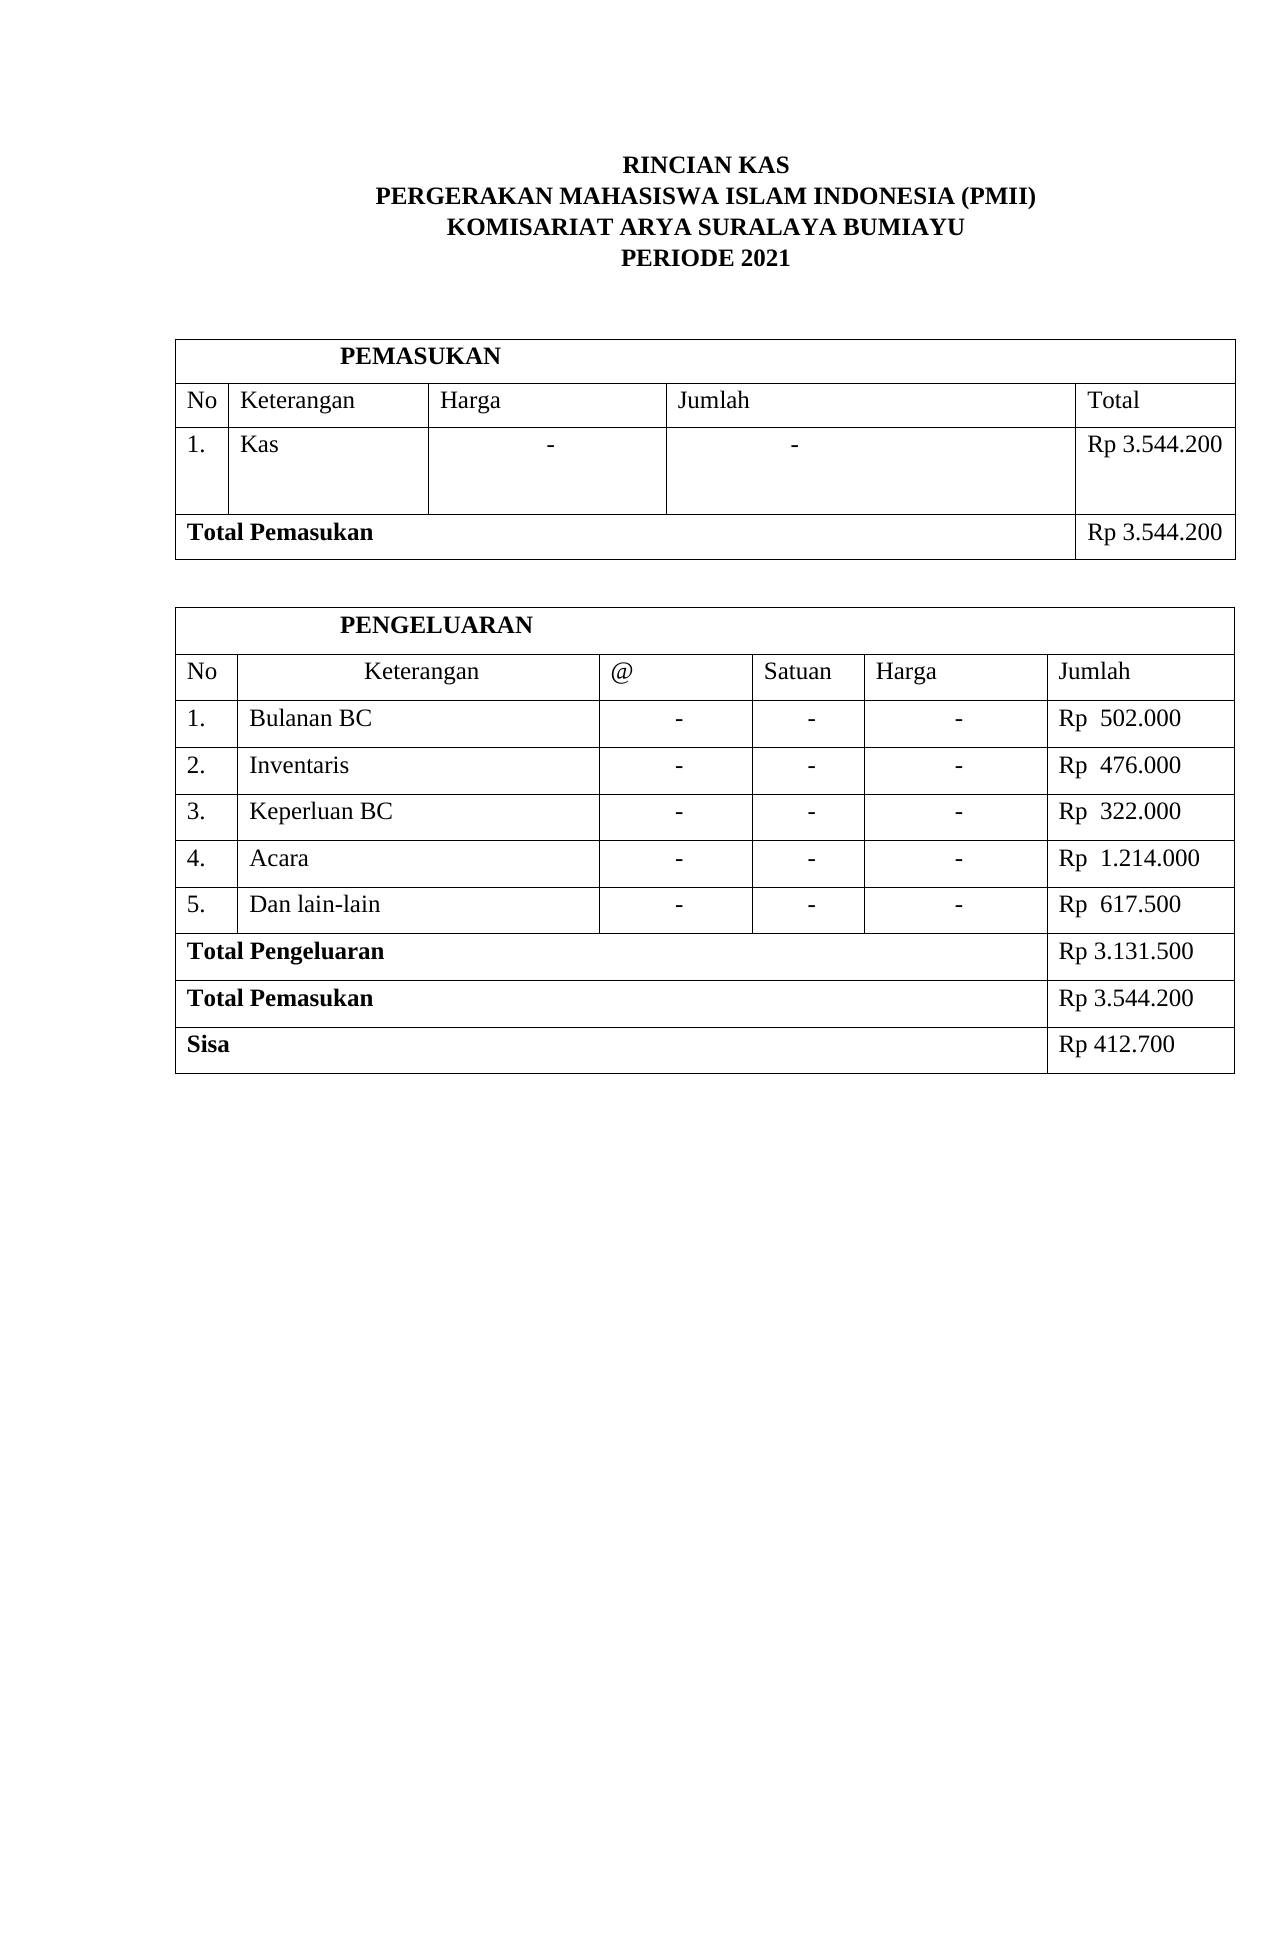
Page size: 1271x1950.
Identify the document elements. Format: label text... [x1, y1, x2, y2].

table_cell 2. [176, 748, 237, 794]
table_cell - [600, 701, 752, 747]
table_cell Keterangan [238, 655, 599, 700]
table_cell Rp 502.000 [1048, 701, 1234, 747]
table_cell - [865, 888, 1047, 933]
table_cell Dan lain-lain [238, 888, 599, 933]
table_cell Rp 617.500 [1048, 888, 1234, 933]
table_cell 3. [176, 795, 237, 840]
table_cell - [753, 795, 864, 840]
table_cell - [600, 888, 752, 933]
table_cell Keterangan [229, 384, 428, 427]
list PERGERAKAN MAHASISWA ISLAM INDONESIA (PMII) [328, 181, 1084, 210]
table_cell Rp 3.131.500 [1048, 934, 1234, 980]
table_cell No [176, 384, 228, 427]
table_cell 4. [176, 841, 237, 887]
table_cell - [865, 701, 1047, 747]
table_cell - [753, 888, 864, 933]
table_cell Kas [229, 428, 428, 514]
table_cell - [753, 701, 864, 747]
table_header PENGELUARAN [176, 608, 1047, 654]
table_cell - [865, 841, 1047, 887]
table_cell [916, 384, 1075, 427]
table_cell Total [1076, 384, 1235, 427]
table_cell Total Pengeluaran [176, 934, 1047, 980]
table_cell - [753, 841, 864, 887]
table_cell Rp 476.000 [1048, 748, 1234, 794]
table_cell Bulanan BC [238, 701, 599, 747]
table_cell - [600, 795, 752, 840]
table_cell [916, 428, 1075, 514]
table_cell Inventaris [238, 748, 599, 794]
table_cell Keperluan BC [238, 795, 599, 840]
table_header [1047, 608, 1234, 654]
table_cell - [667, 428, 916, 514]
table_cell Rp 3.544.200 [1076, 515, 1235, 558]
table_cell Rp 322.000 [1048, 795, 1234, 840]
table_cell - [429, 428, 666, 514]
table_header [916, 340, 1235, 383]
table_cell 5. [176, 888, 237, 933]
table_cell Rp 3.544.200 [1076, 428, 1235, 514]
table_cell - [600, 841, 752, 887]
table_cell @ [600, 655, 752, 700]
list RINCIAN KAS [328, 150, 1084, 179]
table_cell Total Pemasukan [176, 515, 1075, 558]
table_cell - [600, 748, 752, 794]
table_cell Sisa [176, 1028, 1047, 1073]
table_cell Total Pemasukan [176, 981, 1047, 1027]
table_cell Rp 3.544.200 [1048, 981, 1234, 1027]
table_cell No [176, 655, 237, 700]
table_cell Jumlah [667, 384, 916, 427]
list PERIODE 2021 [328, 243, 1084, 272]
table_cell Jumlah [1048, 655, 1234, 700]
table_cell 1. [176, 701, 237, 747]
table_cell 1. [176, 428, 228, 514]
table_cell Harga [429, 384, 666, 427]
table_header PEMASUKAN [176, 340, 916, 383]
table_cell - [865, 748, 1047, 794]
table_cell Acara [238, 841, 599, 887]
table_cell Rp 412.700 [1048, 1028, 1234, 1073]
table_cell Satuan [753, 655, 864, 700]
table_cell - [753, 748, 864, 794]
list KOMISARIAT ARYA SURALAYA BUMIAYU [328, 212, 1084, 241]
table_cell Harga [865, 655, 1047, 700]
table_cell - [865, 795, 1047, 840]
table_cell Rp 1.214.000 [1048, 841, 1234, 887]
